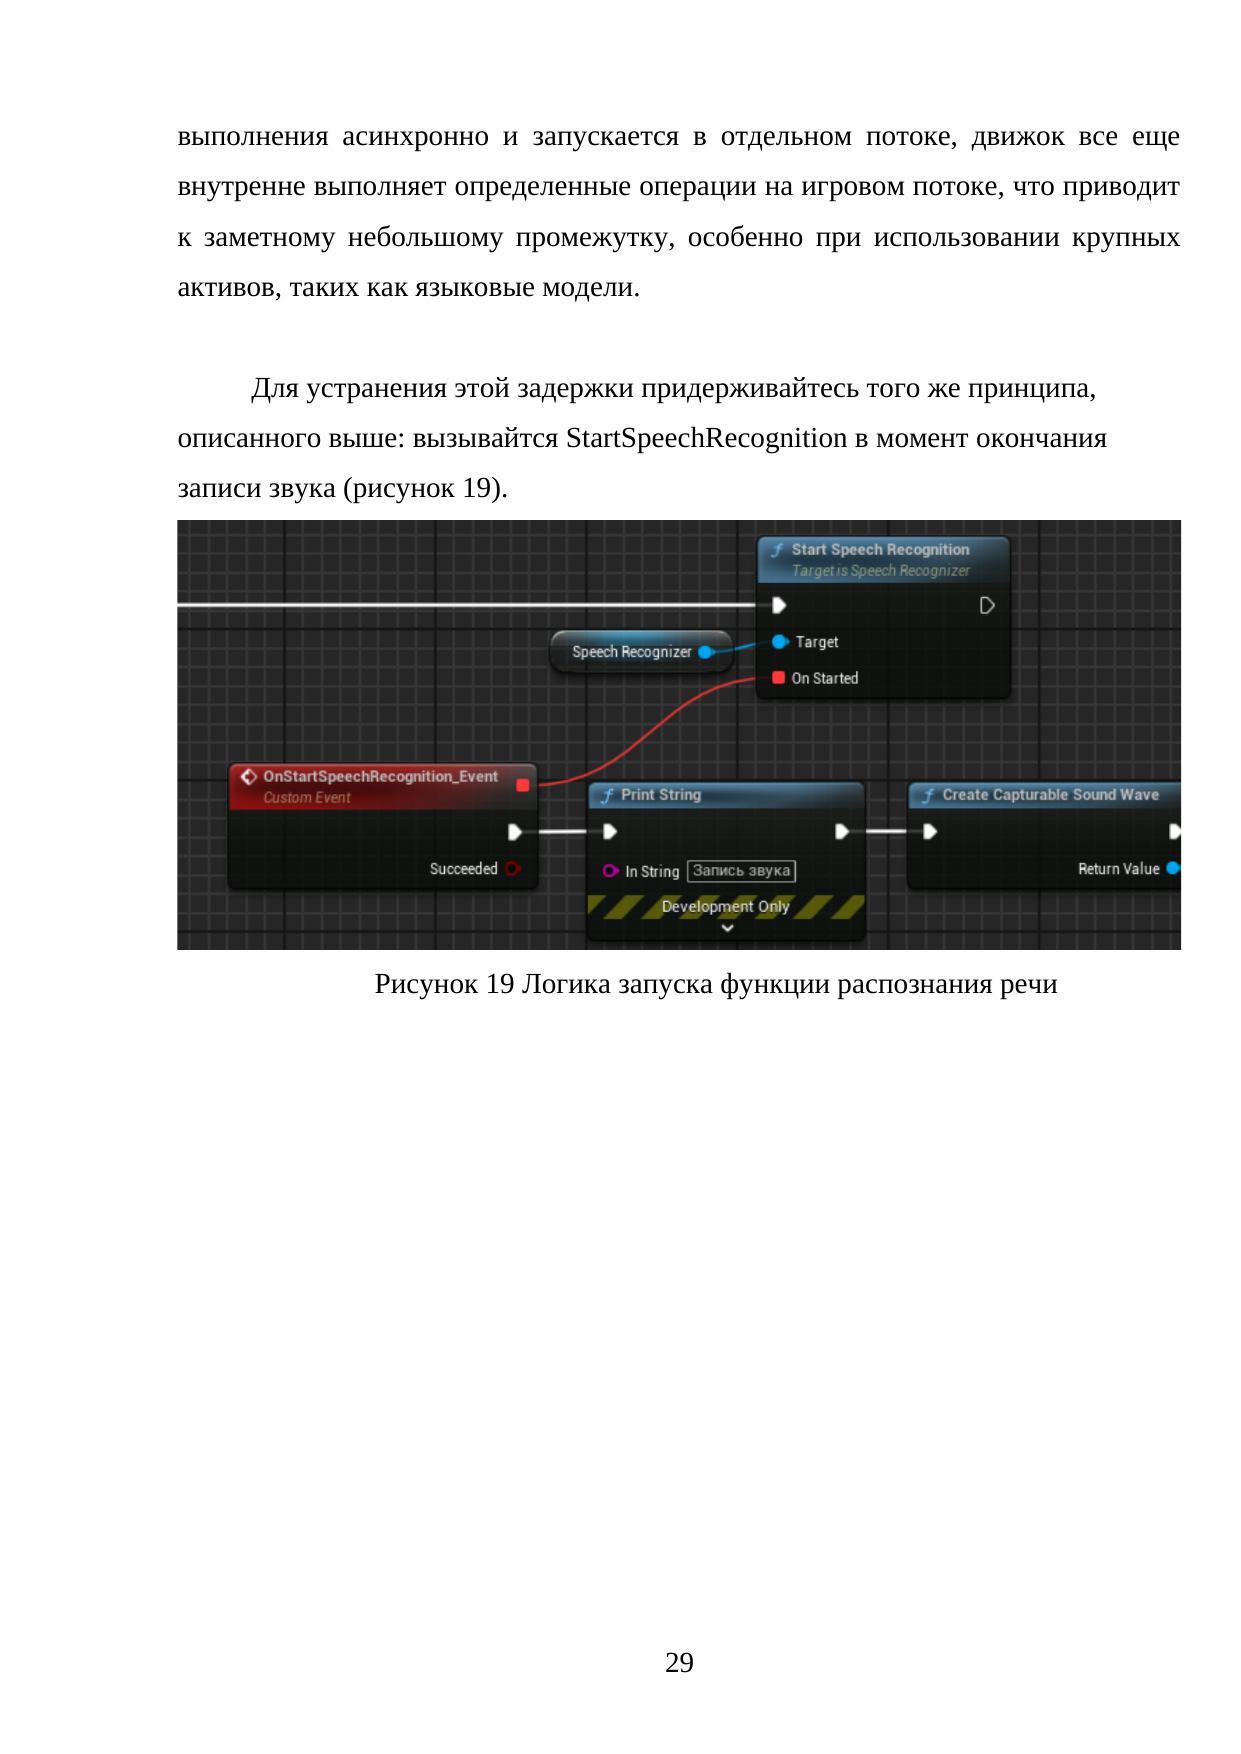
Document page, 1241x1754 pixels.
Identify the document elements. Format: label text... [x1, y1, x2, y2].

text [177, 118, 1181, 303]
text Рисунок 19 Логика запуска функции распознания речи [177, 966, 1181, 999]
text Для устранения этой задержки придерживайтесь того же принципа, описанного выше: вызывайтся StartSpeechRecognition в момент окончания записи звука (рисунок 19). [177, 370, 1181, 520]
picture [177, 520, 1182, 950]
